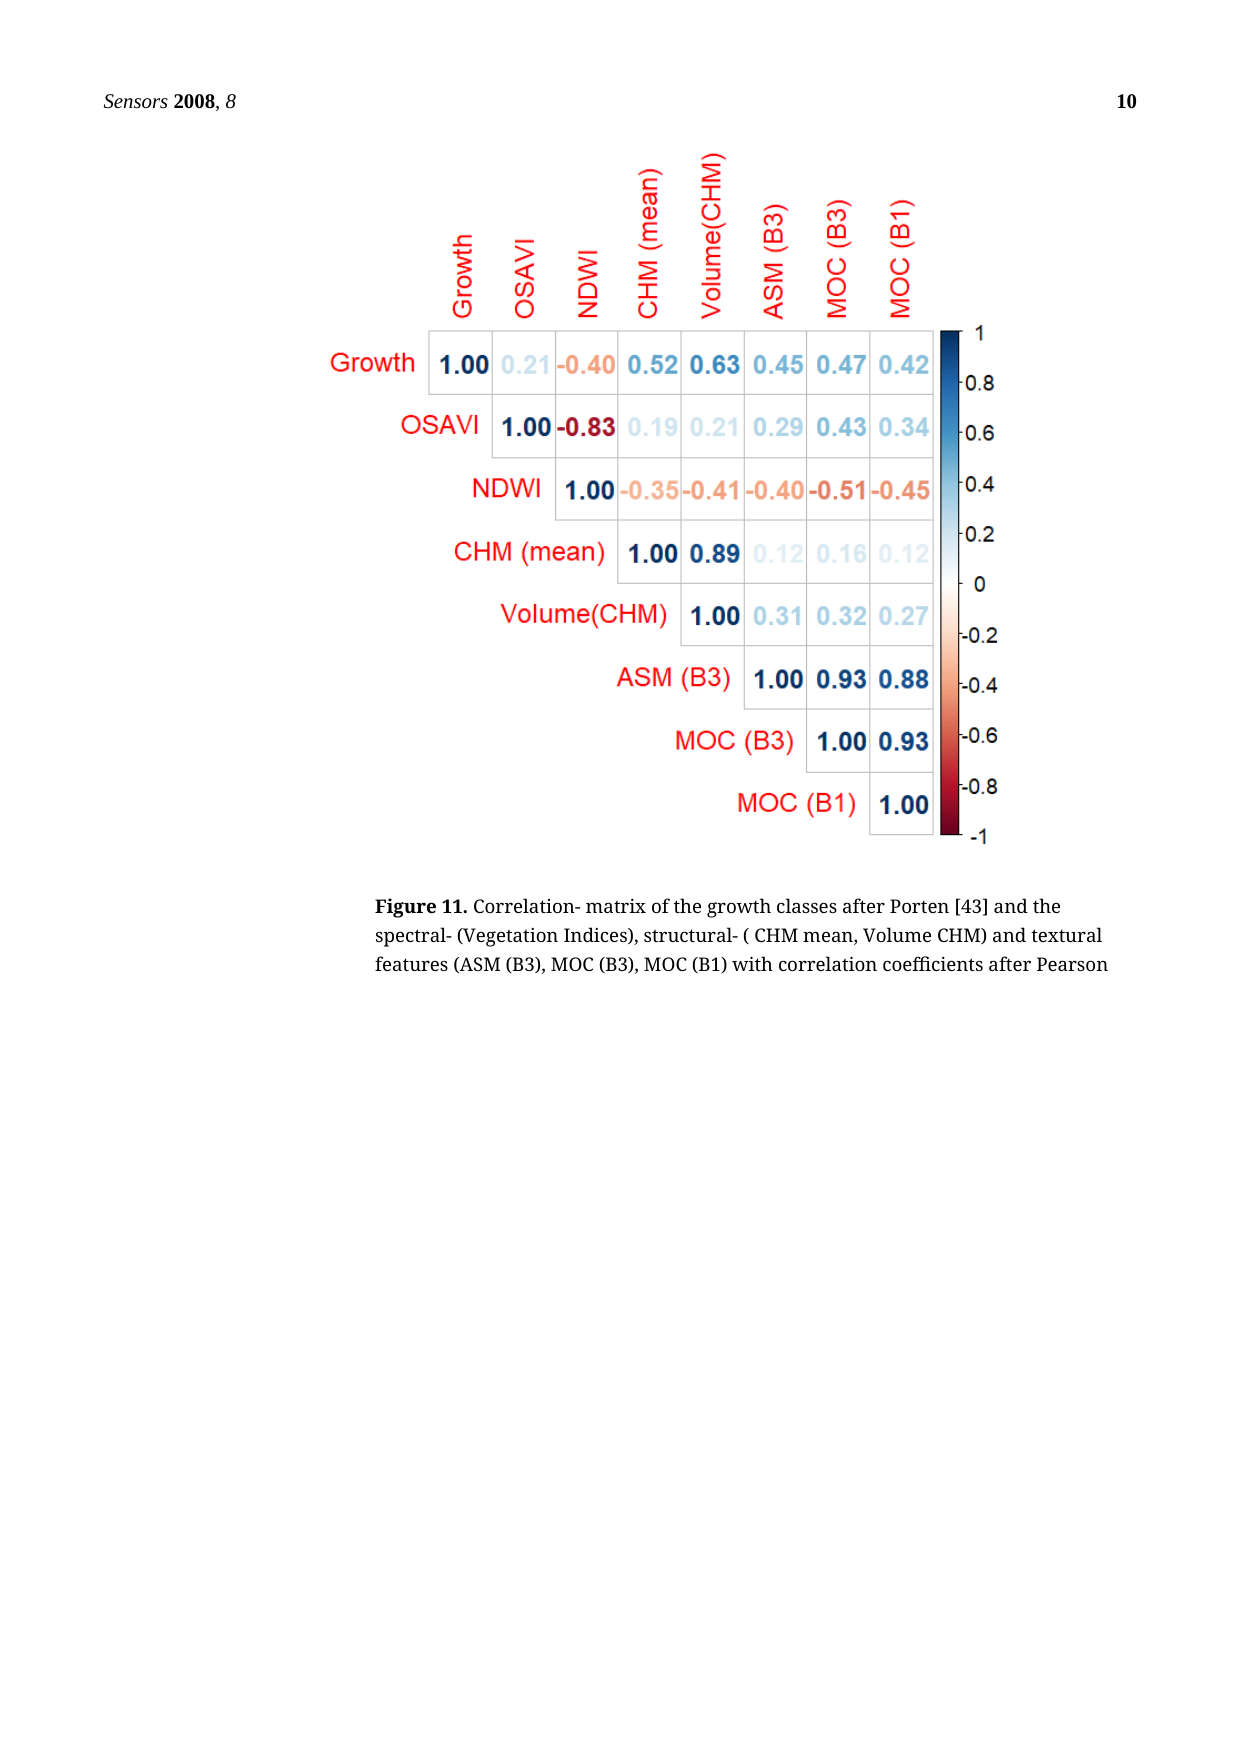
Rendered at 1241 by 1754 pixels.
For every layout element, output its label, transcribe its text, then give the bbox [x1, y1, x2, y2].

text Figure 11. Correlation- matrix of the growth classes after Porten [43] and the spectral- (Vegetation Indices), structural- ( CHM mean, Volume CHM) and textural features (ASM (B3), MOC (B3), MOC (B1) with correlation coefficients after Pearson [375, 889, 1137, 977]
picture [193, 136, 1047, 853]
